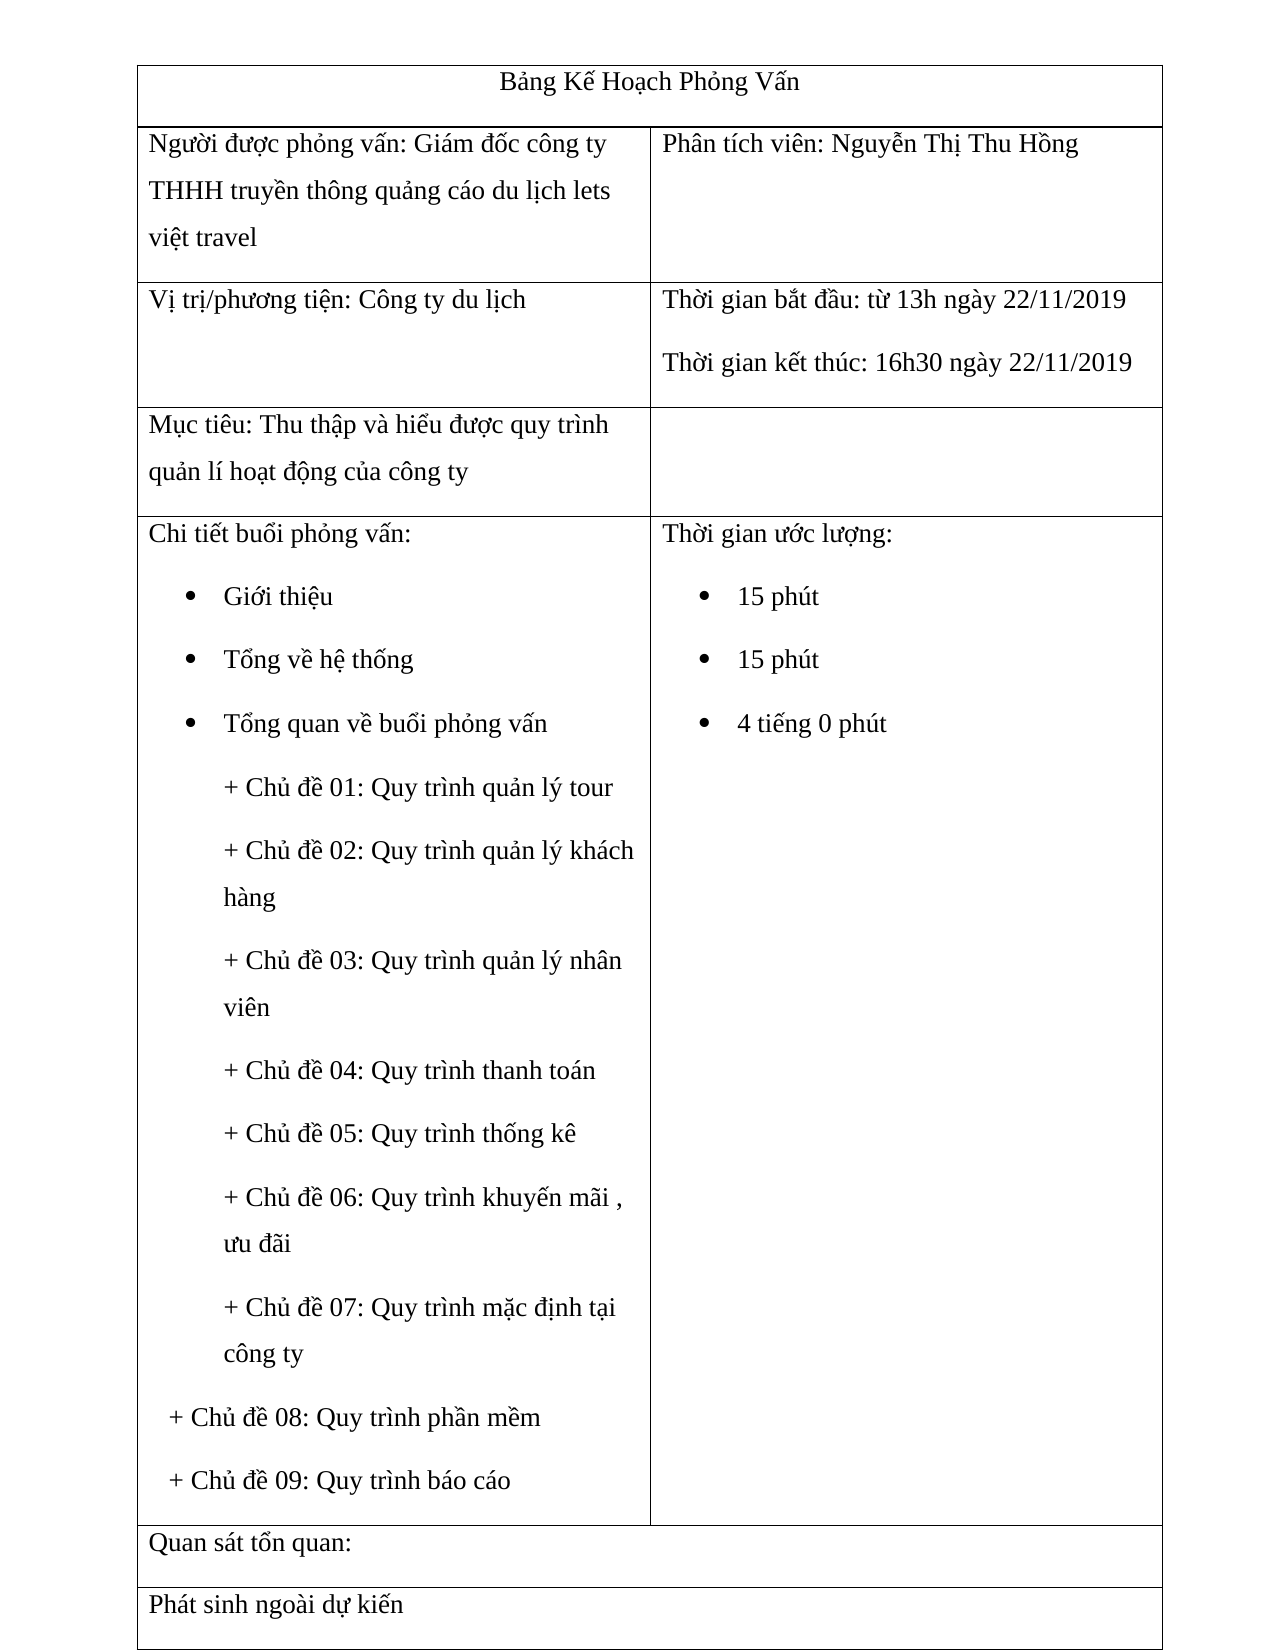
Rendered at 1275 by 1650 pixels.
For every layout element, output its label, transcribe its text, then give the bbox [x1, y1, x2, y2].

table_cell Người được phỏng vấn: Giám đốc công ty THHH truyền thông quảng cáo du lịch lets việt travel [138, 128, 650, 282]
table_cell Phân tích viên: Nguyễn Thị Thu Hồng [651, 128, 1162, 282]
table_cell Phát sinh ngoài dự kiến [138, 1588, 1162, 1649]
table_cell Mục tiêu: Thu thập và hiểu được quy trình quản lí hoạt động của công ty [138, 408, 650, 516]
table_cell Chi tiết buổi phỏng vấn: Giới thiệu Tổng về hệ thống Tổng quan về buổi phỏng vấn + Chủ đề 01: Quy trình quản lý tour + Chủ đề 02: Quy trình quản lý khách hàng + Chủ đề 03: Quy trình quản lý nhân viên + Chủ đề 04: Quy trình thanh toán + Chủ đề 05: Quy trình thống kê + Chủ đề 06: Quy trình khuyến mãi , ưu đãi + Chủ đề 07: Quy trình mặc định tại công ty + Chủ đề 08: Quy trình phần mềm + Chủ đề 09: Quy trình báo cáo [138, 517, 650, 1525]
table_header Bảng Kế Hoạch Phỏng Vấn [138, 66, 1162, 126]
table_cell [651, 408, 1162, 516]
table_cell Vị trị/phương tiện: Công ty du lịch [138, 283, 650, 407]
table_cell Quan sát tổn quan: [138, 1526, 1162, 1587]
table_cell Thời gian ước lượng: 15 phút 15 phút 4 tiếng 0 phút [651, 517, 1162, 1525]
table_cell Thời gian bắt đầu: từ 13h ngày 22/11/2019 Thời gian kết thúc: 16h30 ngày 22/11/2019 [651, 283, 1162, 407]
